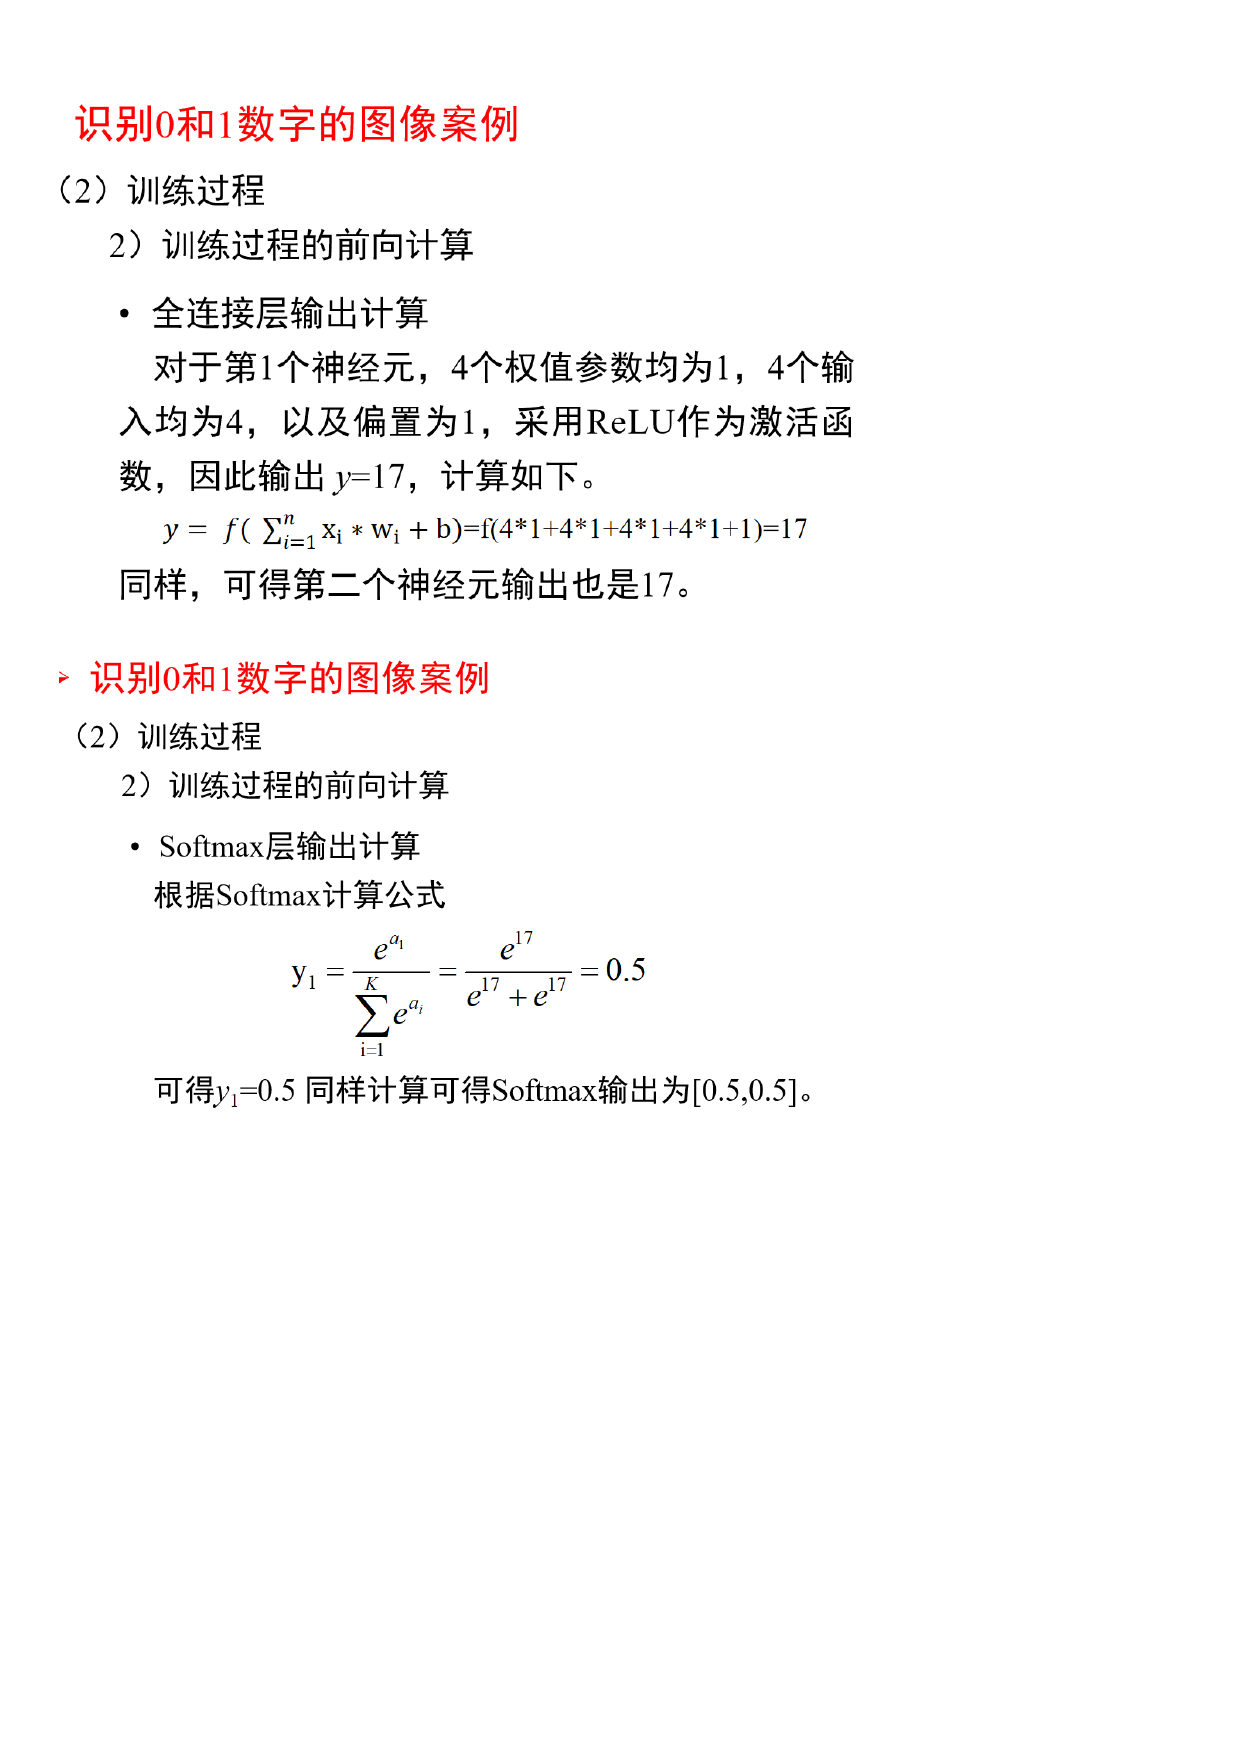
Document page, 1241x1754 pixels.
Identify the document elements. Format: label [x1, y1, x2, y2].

picture [59, 649, 867, 1147]
picture [59, 97, 874, 619]
